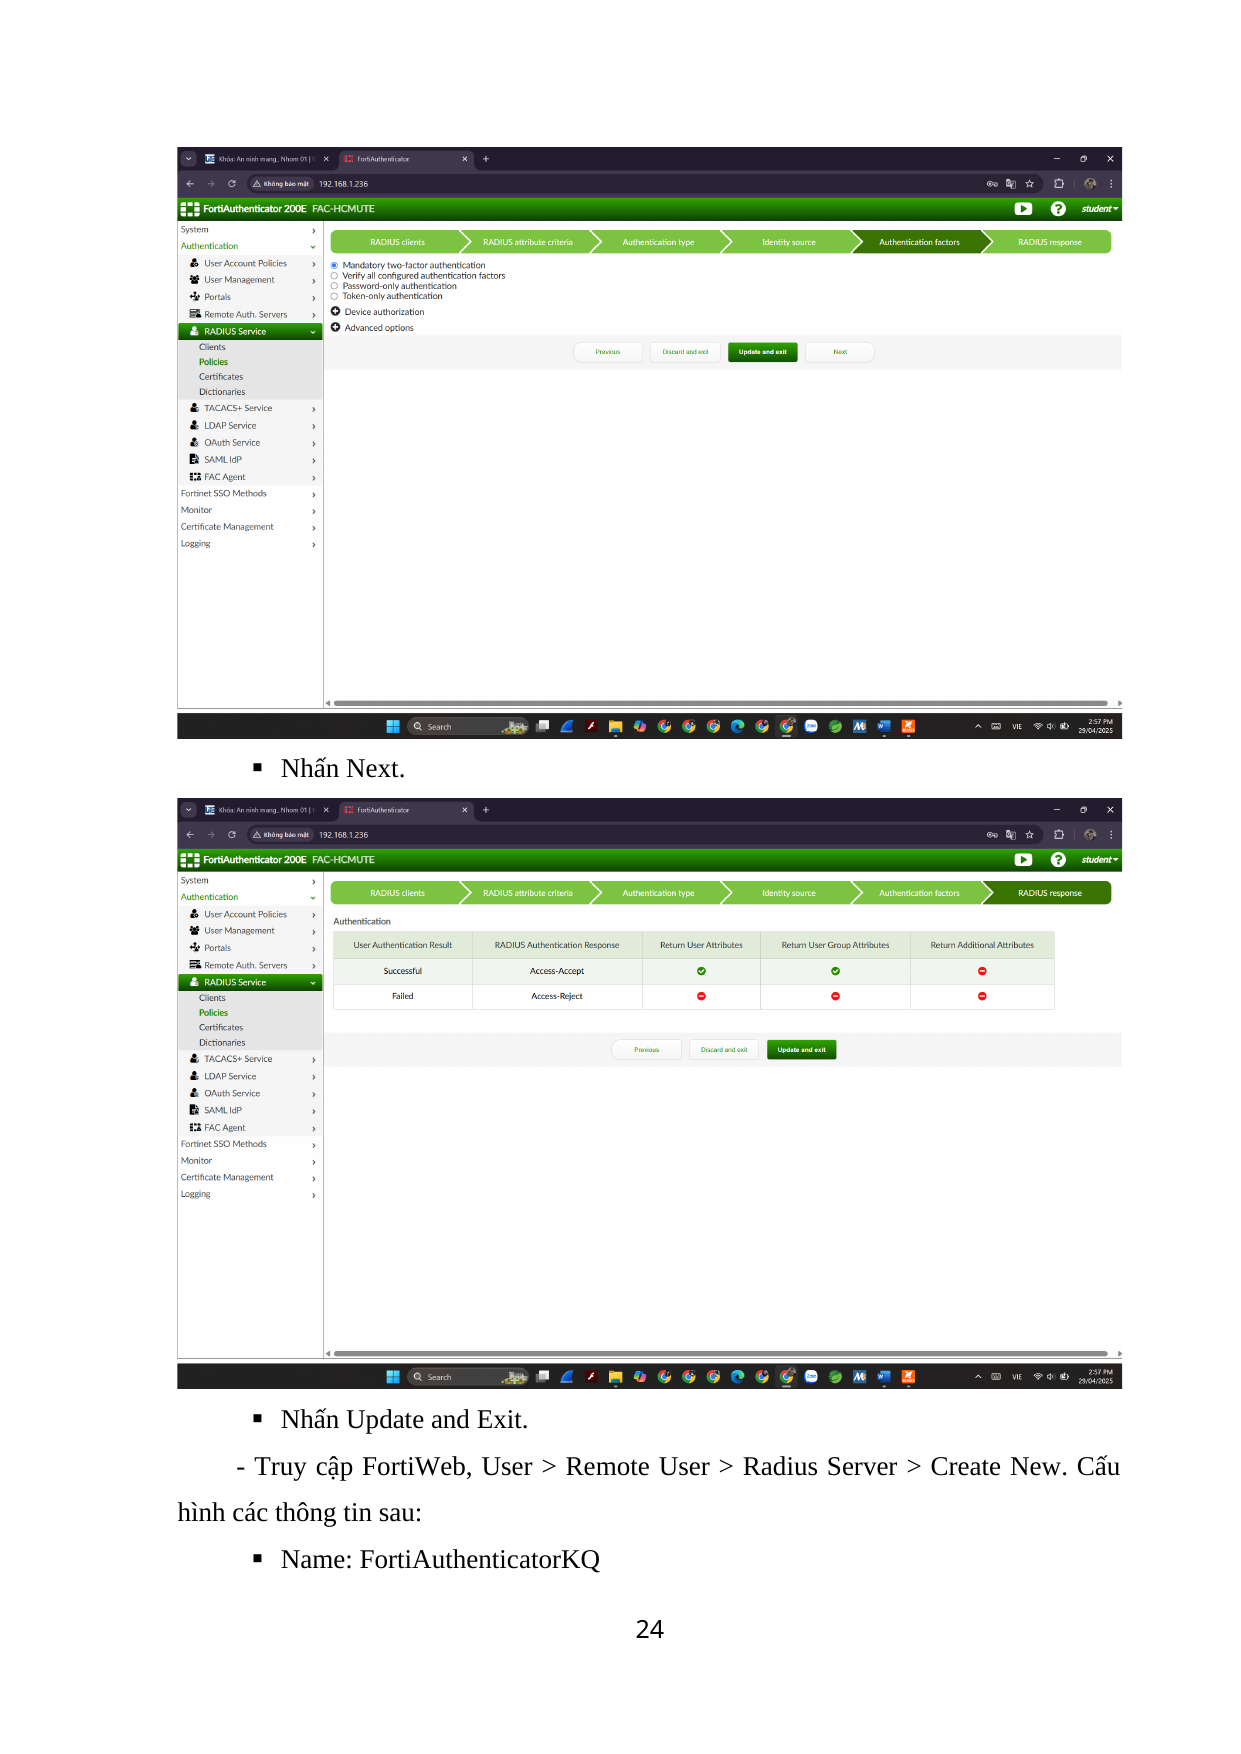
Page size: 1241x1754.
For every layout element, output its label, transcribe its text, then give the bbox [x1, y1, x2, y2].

picture [177, 798, 1123, 1389]
list Nhấn Next. [251, 752, 1122, 783]
picture [177, 147, 1123, 739]
list Name: FortiAuthenticatorKQ [251, 1543, 1122, 1574]
list Nhấn Update and Exit. [251, 1403, 1122, 1434]
text - Truy cập FortiWeb, User > Remote User > Radius Server > Create New. Cấu hình các thông tin sau: [177, 1450, 1122, 1528]
